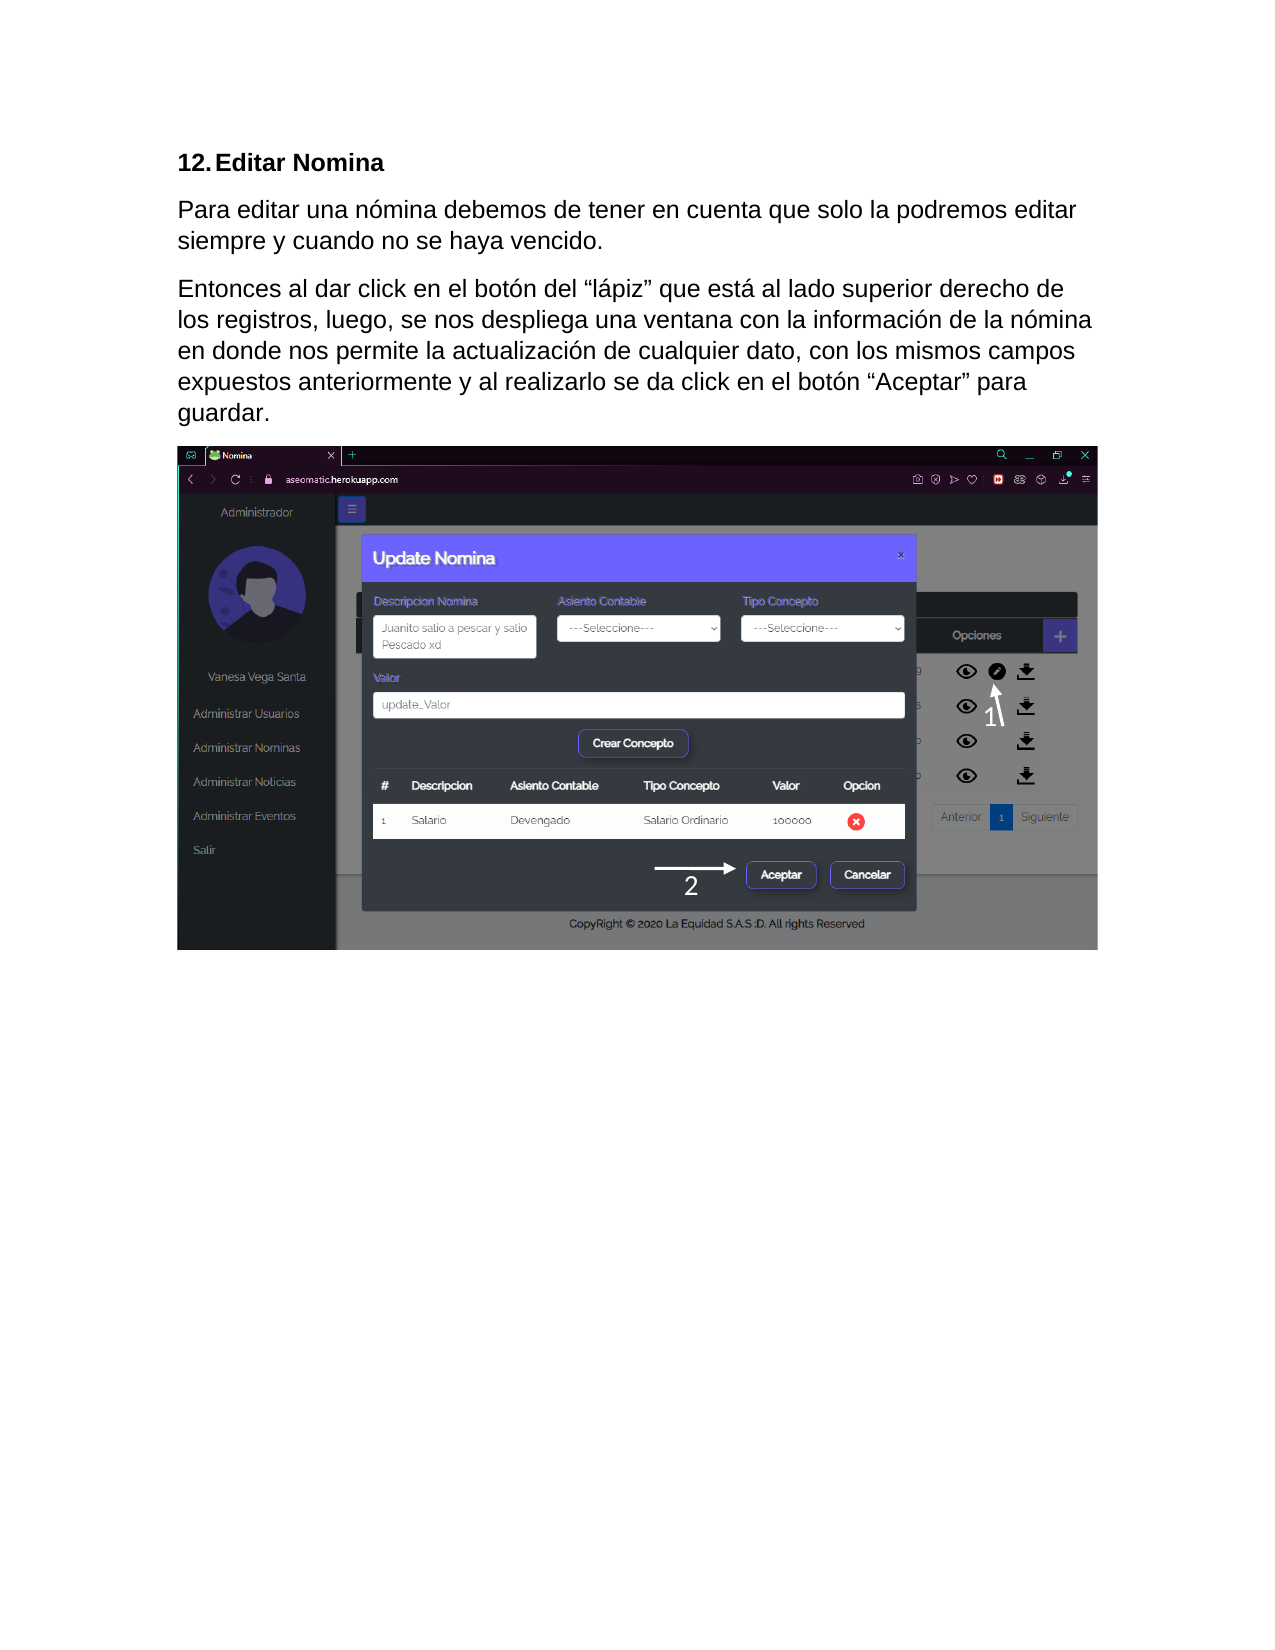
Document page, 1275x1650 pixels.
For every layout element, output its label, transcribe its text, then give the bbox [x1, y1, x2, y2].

text Para editar una nómina debemos de tener en cuenta que solo la podremos editar siempre y cuando no se haya vencido. [177, 195, 1098, 255]
text Entonces al dar click en el botón del “lápiz” que está al lado superior derecho de los registros, luego, se nos despliega una ventana con la información de la nómina en donde nos permite la actualización de cualquier dato, con los mismos campos expuestos anteriormente y al realizarlo se da click en el botón “Aceptar” para guardar. [177, 274, 1098, 427]
picture [177, 446, 1098, 950]
list Editar Nomina [177, 148, 1098, 176]
